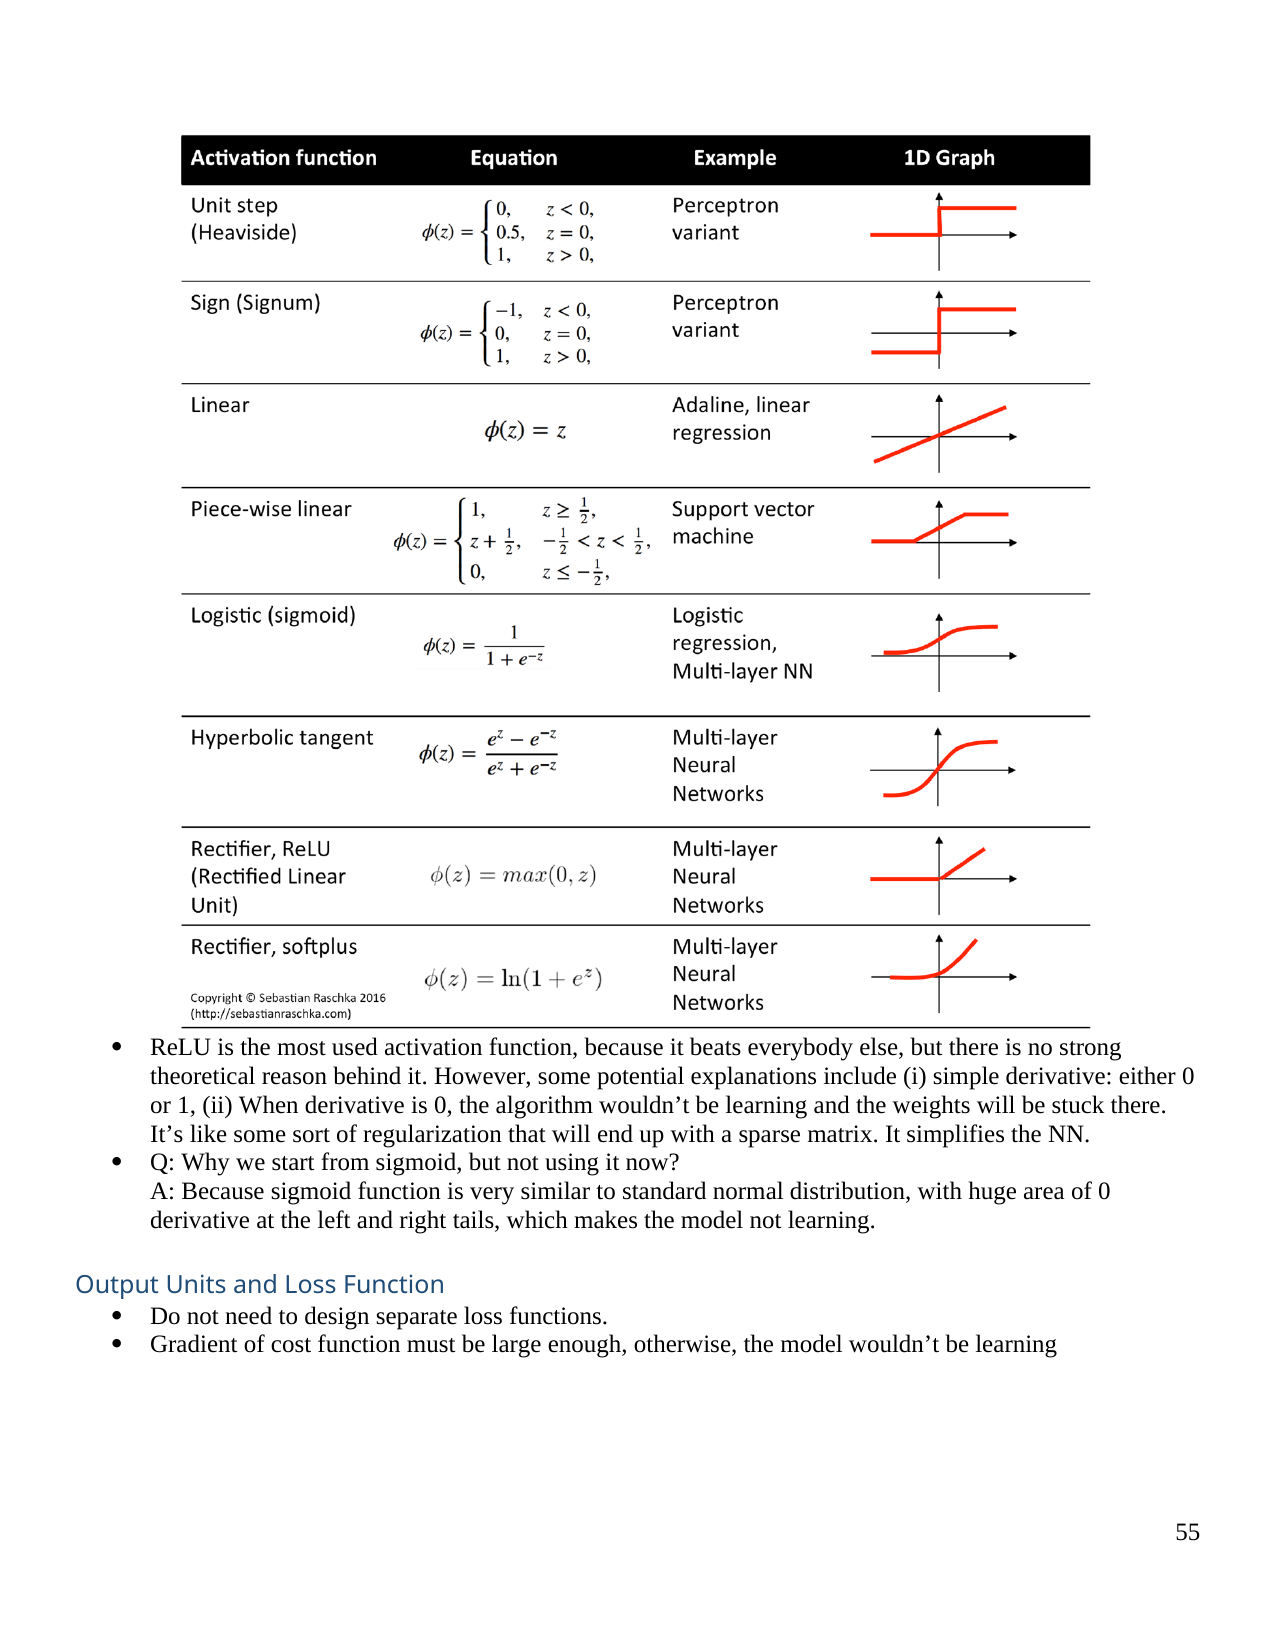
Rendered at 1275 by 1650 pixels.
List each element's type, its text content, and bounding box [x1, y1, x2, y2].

picture [177, 132, 1098, 1033]
list ReLU is the most used activation function, because it beats everybody else, but there is no strong theoretical reason behind it. However, some potential explanations include (i) simple derivative: either 0 or 1, (ii) When derivative is 0, the algorithm wouldn’t be learning and the weights will be stuck there. It’s like some sort of regularization that will end up with a sparse matrix. It simplifies the NN. [112, 1032, 1200, 1147]
subtitle Output Units and Loss Function [75, 1267, 1200, 1301]
list Gradient of cost function must be large enough, otherwise, the model wouldn’t be learning [112, 1329, 1200, 1358]
list Q: Why we start from sigmoid, but not using it now? [112, 1147, 1200, 1176]
list Do not need to design separate loss functions. [112, 1301, 1200, 1329]
list A: Because sigmoid function is very similar to standard normal distribution, with huge area of 0 derivative at the left and right tails, which makes the model not learning. [150, 1176, 1200, 1234]
